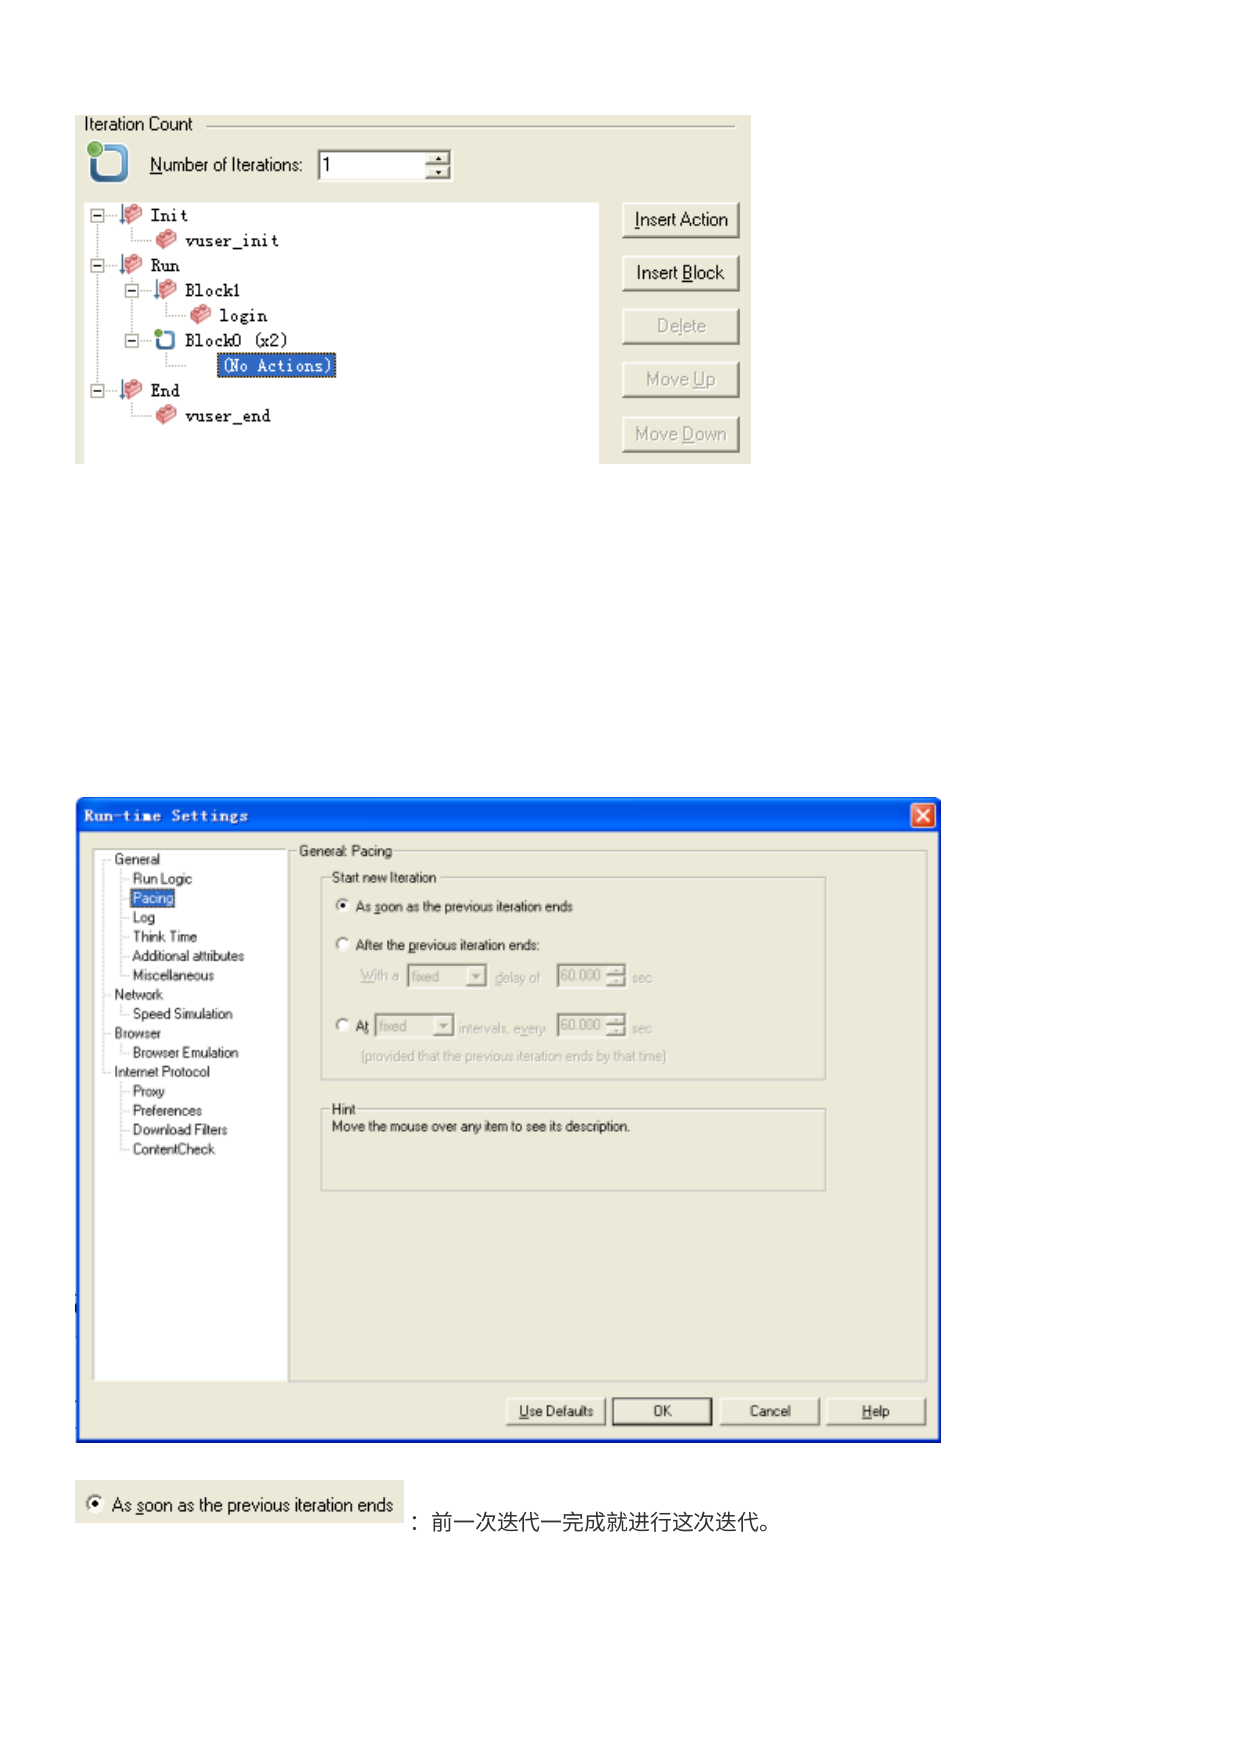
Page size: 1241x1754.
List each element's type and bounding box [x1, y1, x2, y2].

picture [75, 115, 751, 464]
picture [75, 1480, 404, 1523]
picture [75, 797, 941, 1443]
text [75, 115, 1165, 1545]
